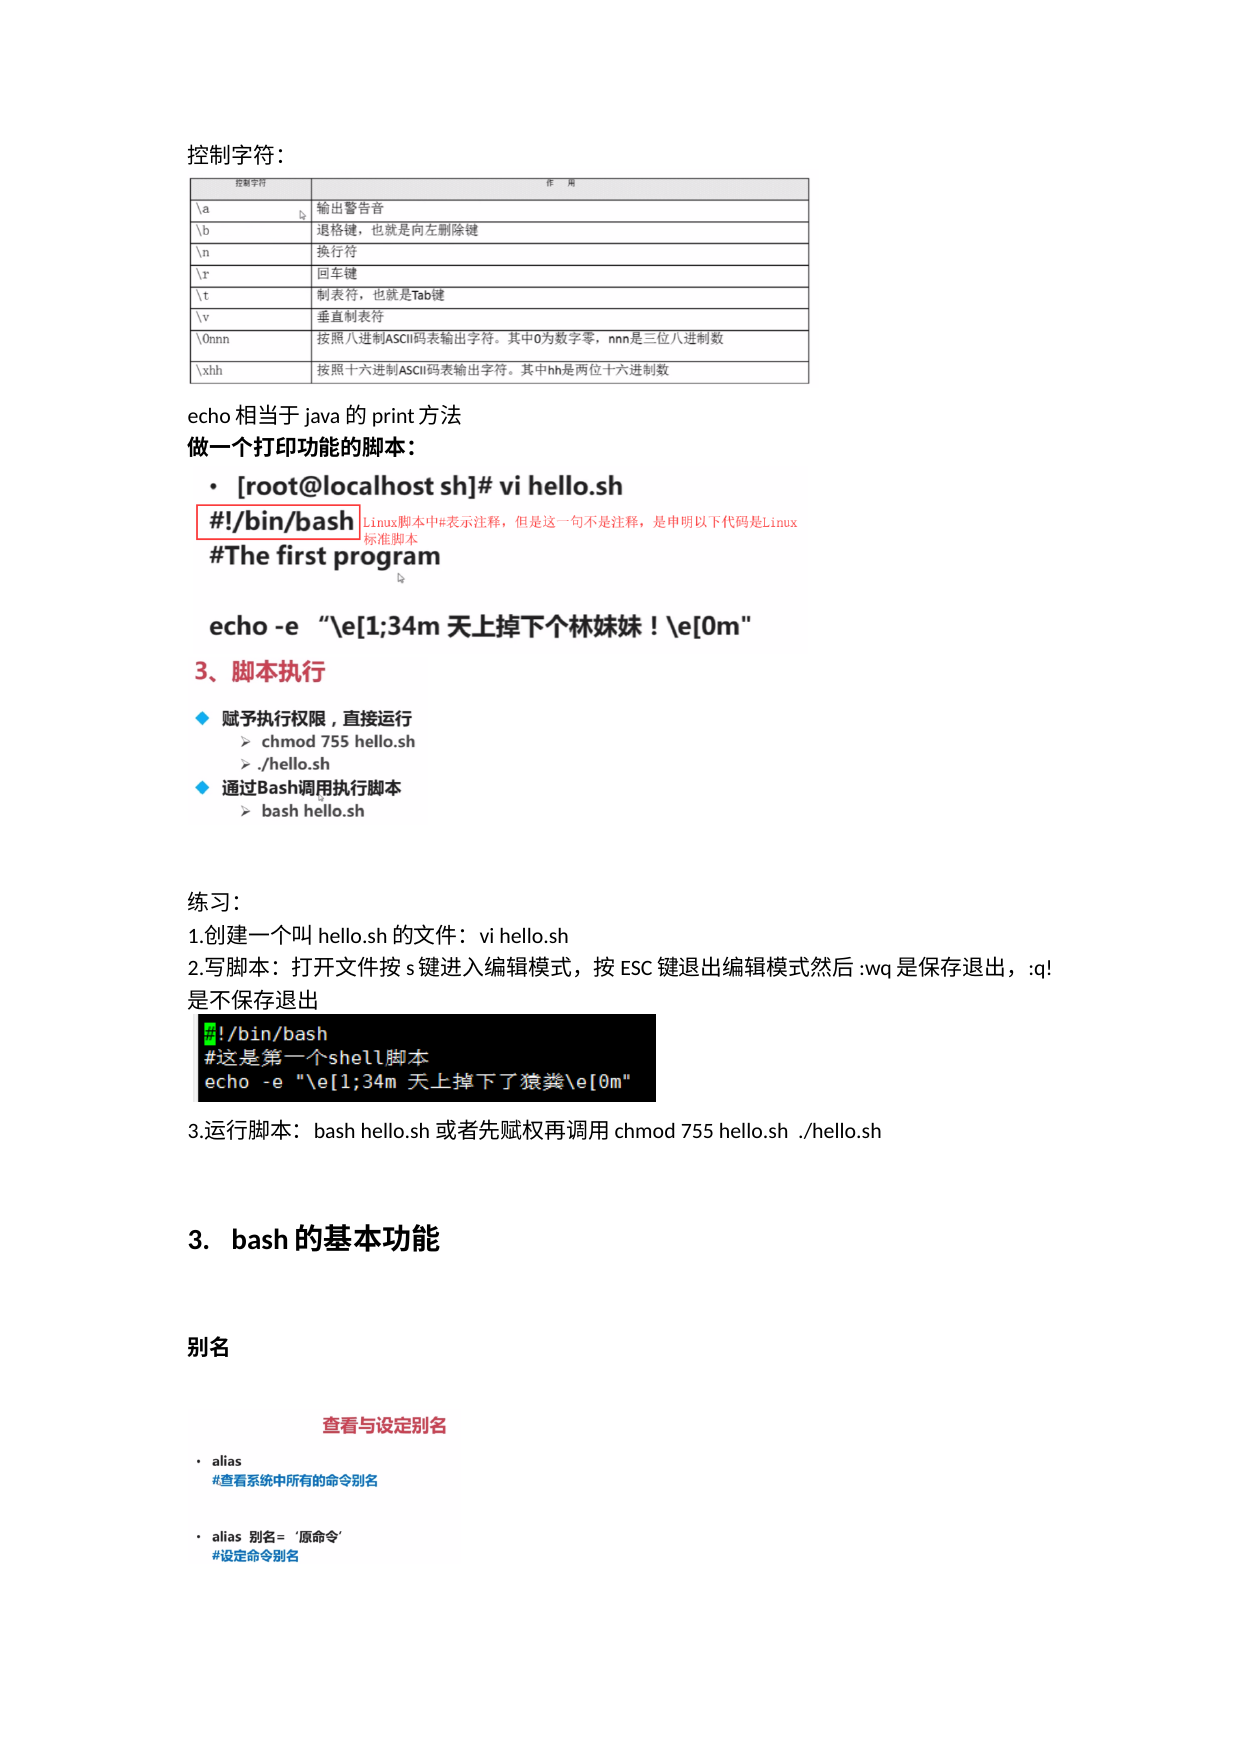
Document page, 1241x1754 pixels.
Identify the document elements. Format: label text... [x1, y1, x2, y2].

picture [187, 169, 819, 388]
text 做一个打印功能的脚本： [187, 430, 1053, 462]
picture [187, 657, 429, 825]
subtitle 别名 [187, 1329, 1053, 1362]
picture [192, 466, 808, 654]
text 2.写脚本：打开文件按s键进入编辑模式，按ESC键退出编辑模式然后 :wq 是保存退出，:q!是不保存退出 [187, 950, 1053, 1015]
text 3.运行脚本：bash hello.sh 或者先赋权再调用chmod 755 hello.sh ./hello.sh [187, 1112, 1053, 1145]
subtitle 3. bash的基本功能 [187, 1204, 1053, 1269]
text 1.创建一个叫hello.sh的文件：vi hello.sh [187, 917, 1053, 950]
picture [187, 1014, 656, 1102]
text echo相当于java 的print方法 [187, 397, 1053, 430]
text 控制字符： [187, 137, 1053, 170]
text 练习： [187, 885, 1053, 917]
picture [187, 1409, 462, 1564]
